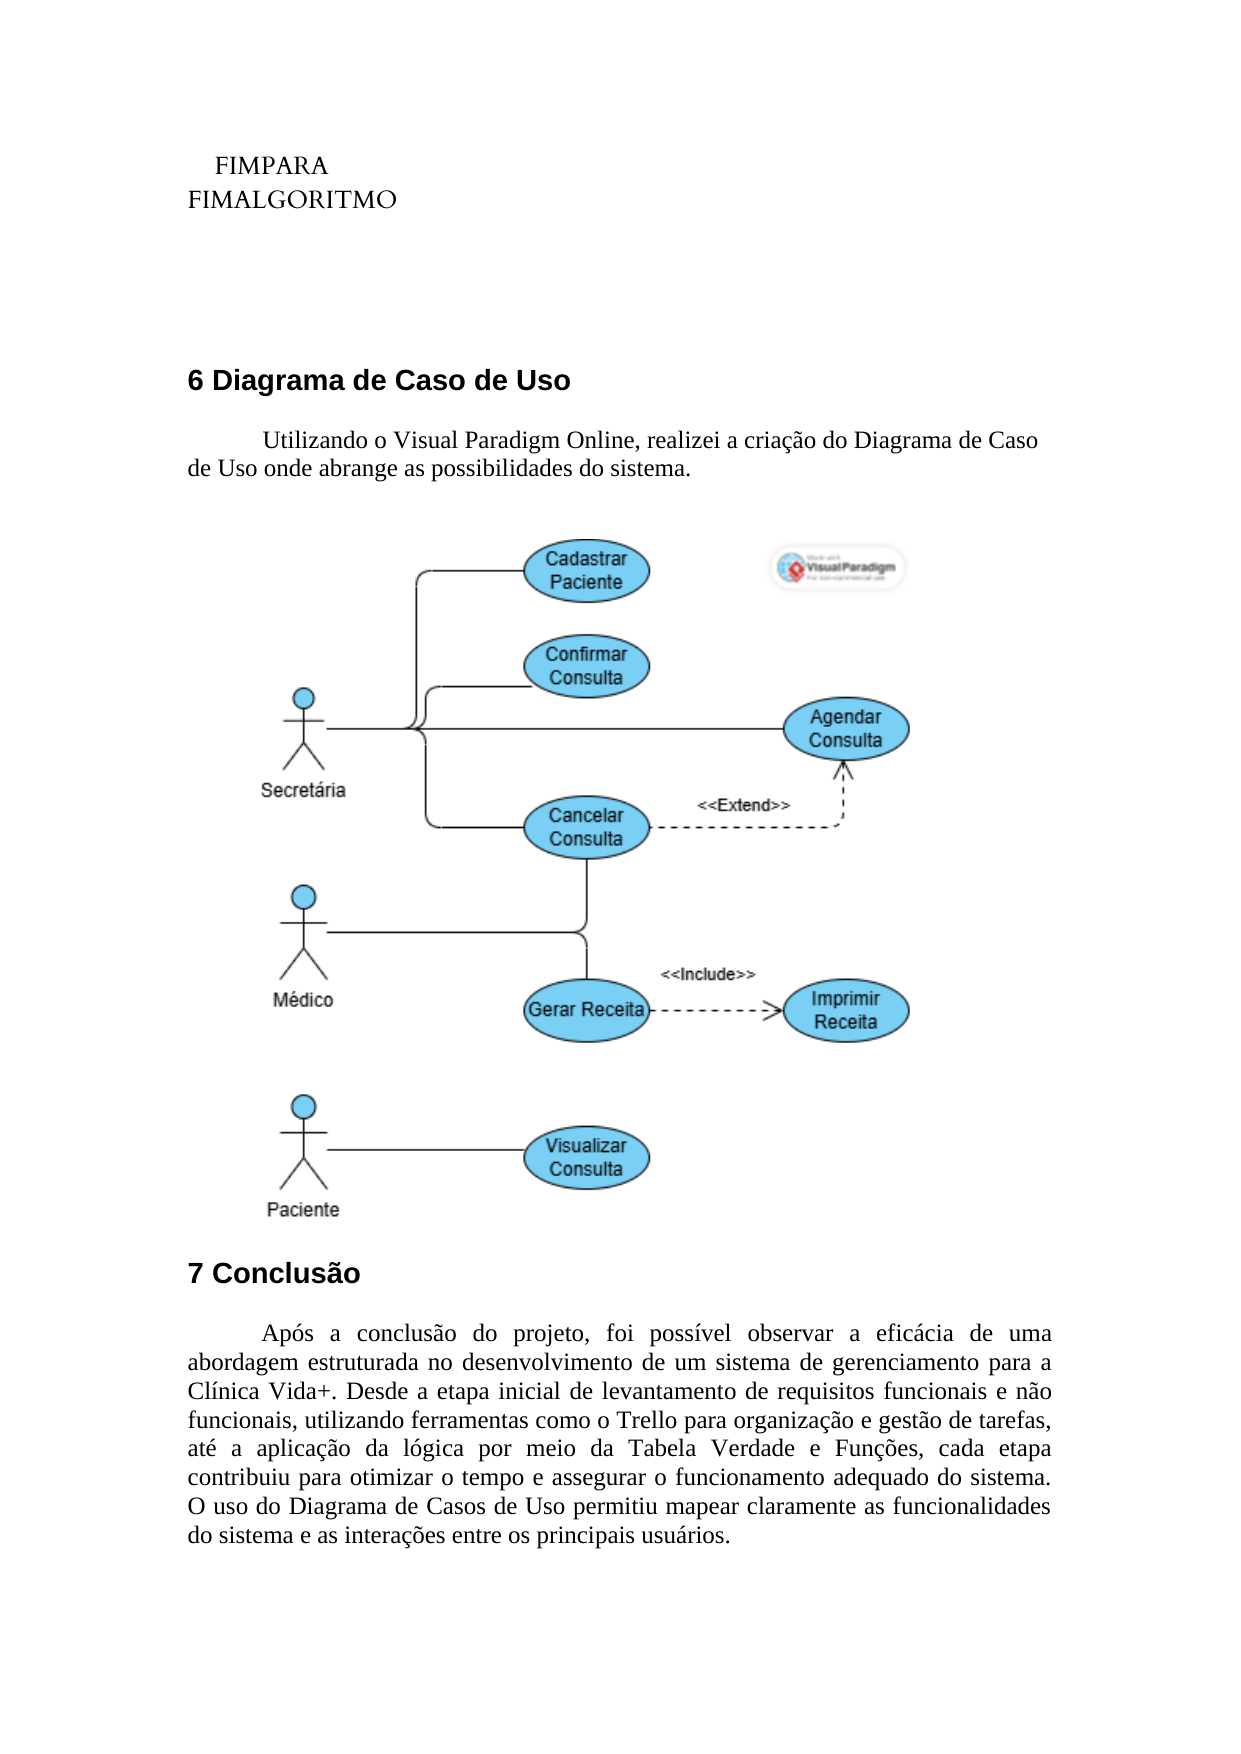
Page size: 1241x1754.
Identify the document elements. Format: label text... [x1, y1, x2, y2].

subtitle 6 Diagrama de Caso de Uso [187, 362, 1053, 396]
picture [261, 539, 910, 1223]
text Após a conclusão do projeto, foi possível observar a eficácia de uma abordagem estruturada no desenvolvimento de um sistema de gerenciamento para a Clínica Vida+. Desde a etapa inicial de levantamento de requisitos funcionais e não funcionais, utilizando ferramentas como o Trello para organização e gestão de tarefas, até a aplicação da lógica por meio da Tabela Verdade e Funções, cada etapa contribuiu para otimizar o tempo e assegurar o funcionamento adequado do sistema. O uso do Diagrama de Casos de Uso permitiu mapear claramente as funcionalidades do sistema e as interações entre os principais usuários. [187, 1318, 1053, 1548]
text Utilizando o Visual Paradigm Online, realizei a criação do Diagrama de Caso de Uso onde abrange as possibilidades do sistema. [187, 425, 1053, 482]
subtitle 7 Conclusão [187, 1256, 1053, 1290]
